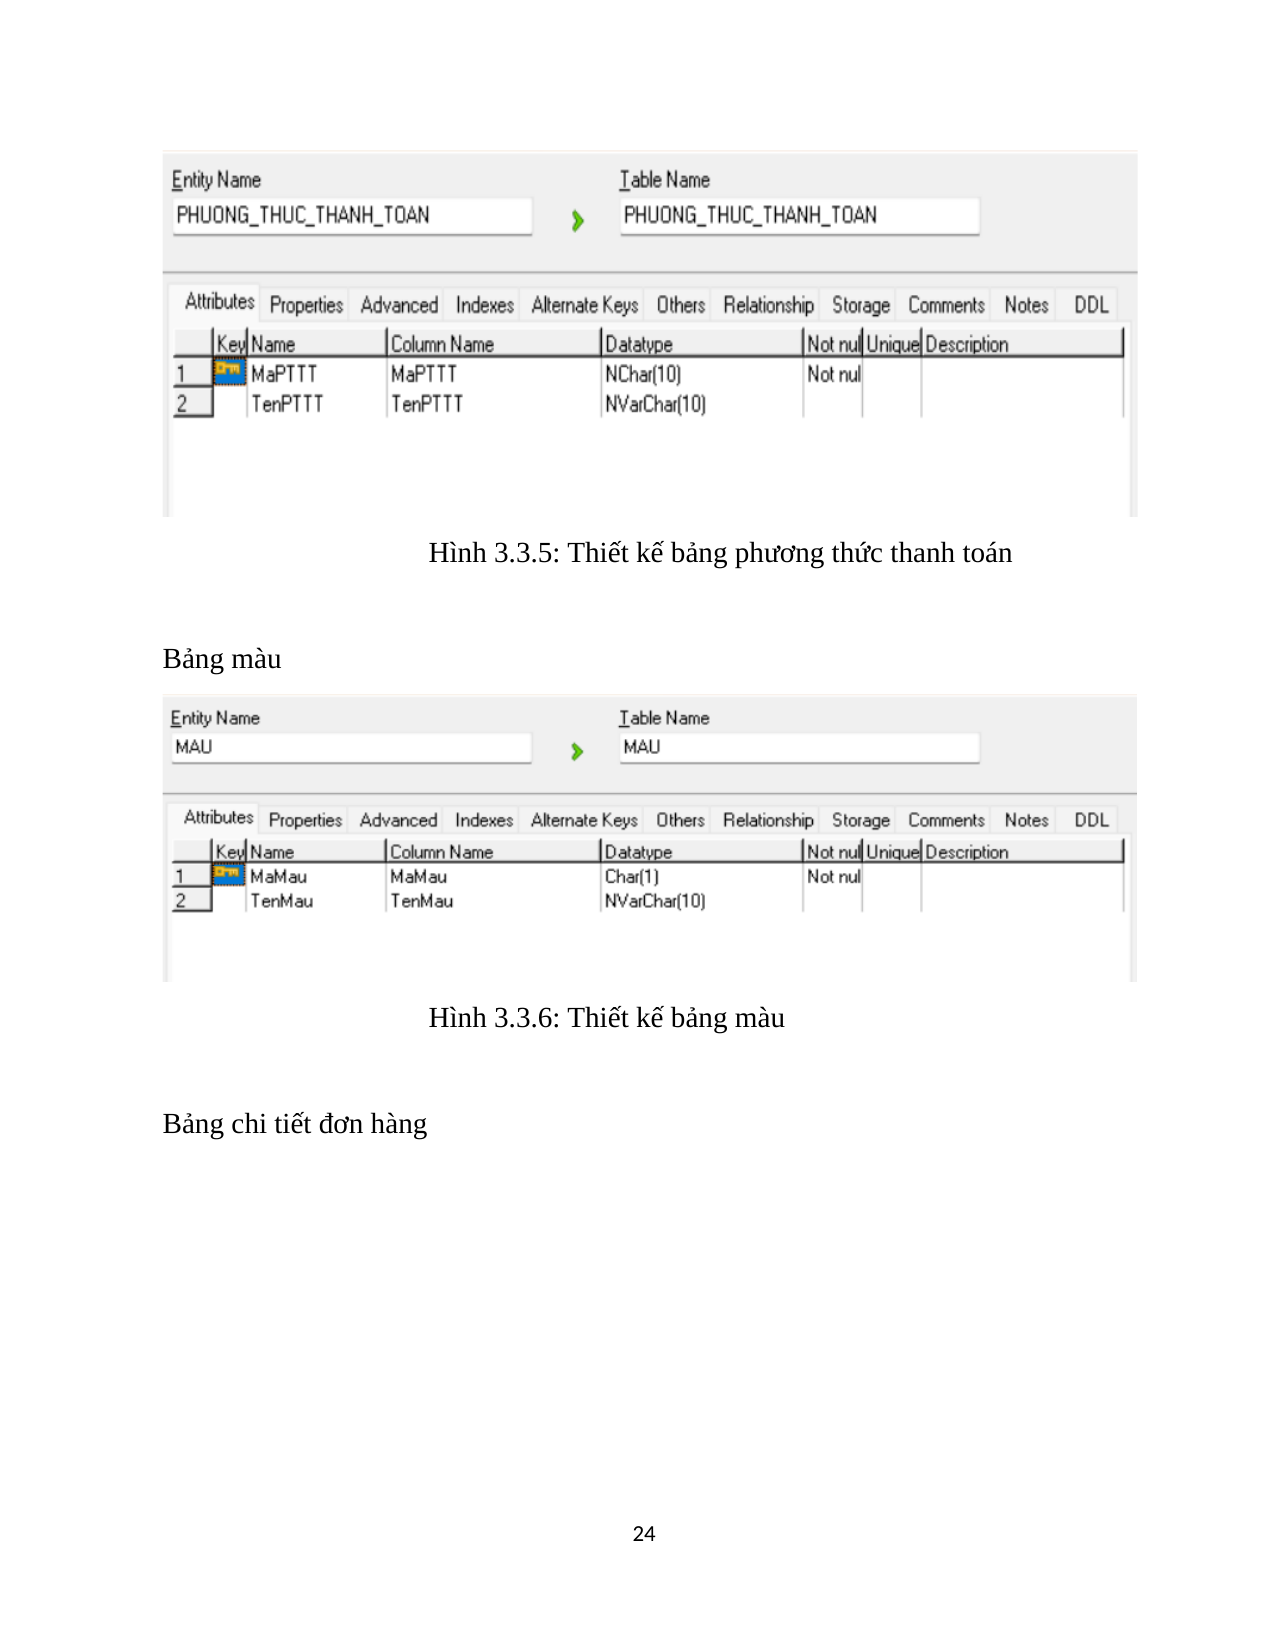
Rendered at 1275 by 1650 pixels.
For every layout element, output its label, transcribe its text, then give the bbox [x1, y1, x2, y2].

picture [162, 694, 1137, 982]
text Bảng màu [162, 641, 1125, 675]
text Hình 3.3.6: Thiết kế bảng màu [428, 1001, 1125, 1034]
picture [162, 150, 1138, 517]
text Bảng chi tiết đơn hàng [162, 1106, 1125, 1140]
text Hình 3.3.5: Thiết kế bảng phương thức thanh toán [162, 536, 1125, 569]
